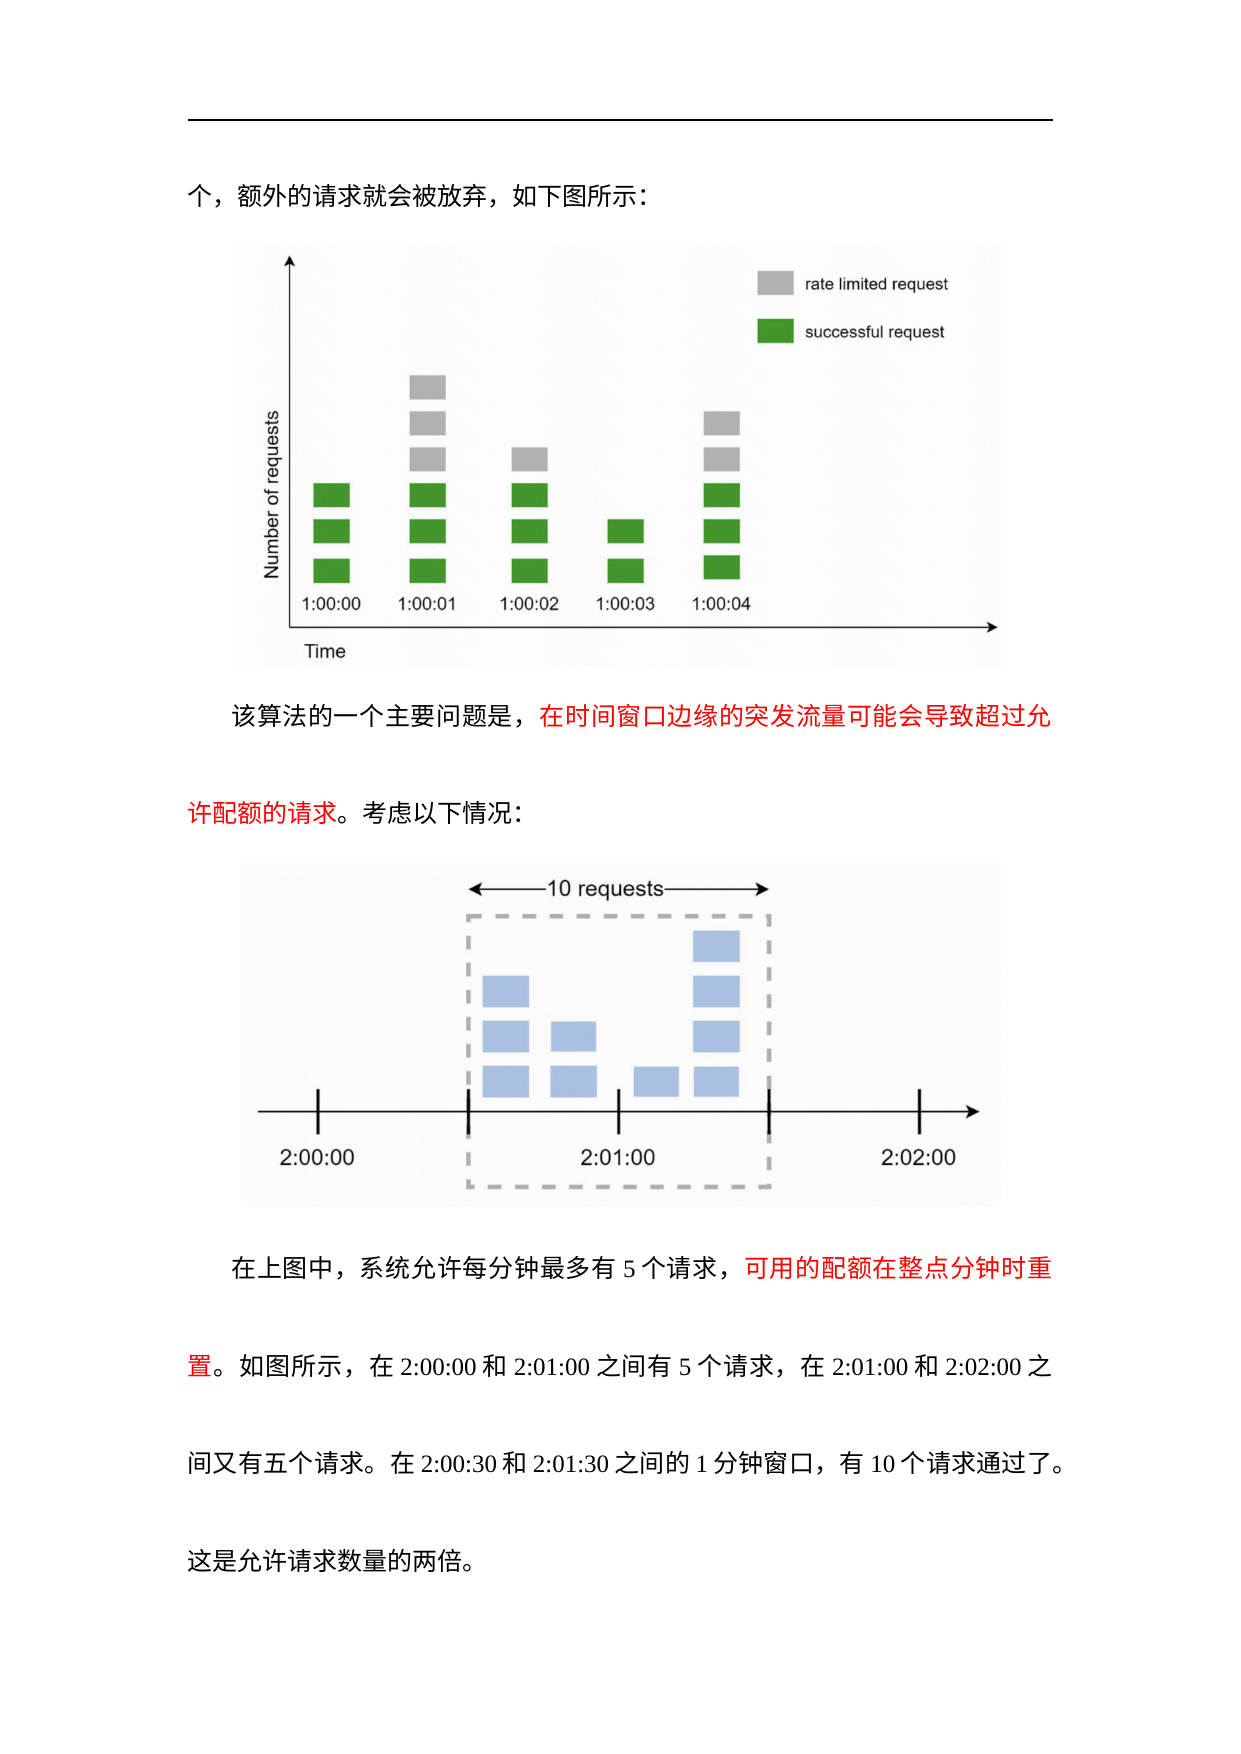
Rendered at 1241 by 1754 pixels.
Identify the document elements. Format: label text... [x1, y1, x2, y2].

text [187, 162, 1053, 227]
picture [234, 245, 1007, 667]
picture [239, 862, 1001, 1207]
text 在上图中，系统允许每分钟最多有5个请求，可用的配额在整点分钟时重置。如图所示，在2:00:00和2:01:00之间有5个请求，在2:01:00和2:02:00之间又有五个请求。在2:00:30和2:01:30之间的1分钟窗口，有10个请求通过了。这是允许请求数量的两倍。 [187, 1234, 1053, 1592]
text 该算法的一个主要问题是，在时间窗口边缘的突发流量可能会导致超过允许配额的请求。考虑以下情况： [187, 682, 1053, 844]
